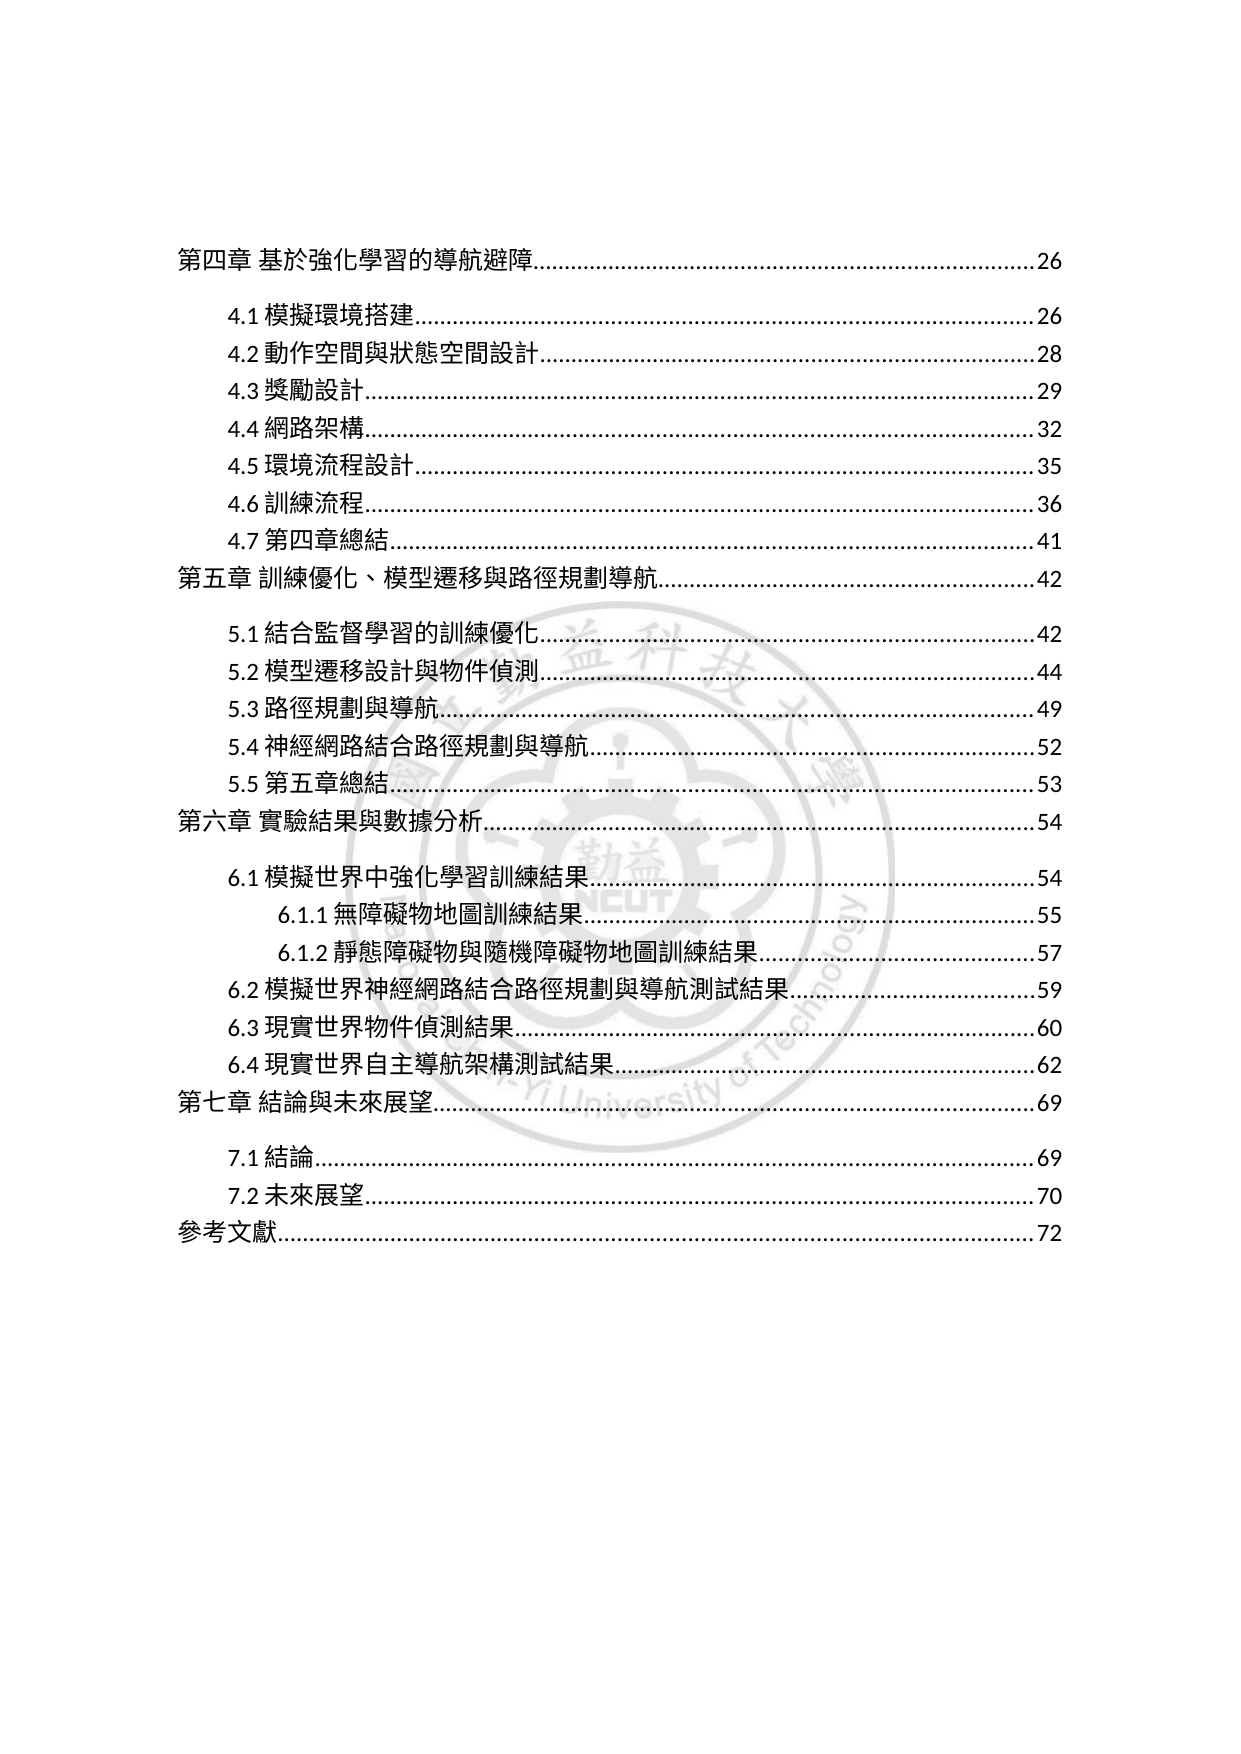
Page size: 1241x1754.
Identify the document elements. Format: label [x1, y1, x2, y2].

picture [345, 601, 895, 1153]
picture [346, 741, 355, 747]
